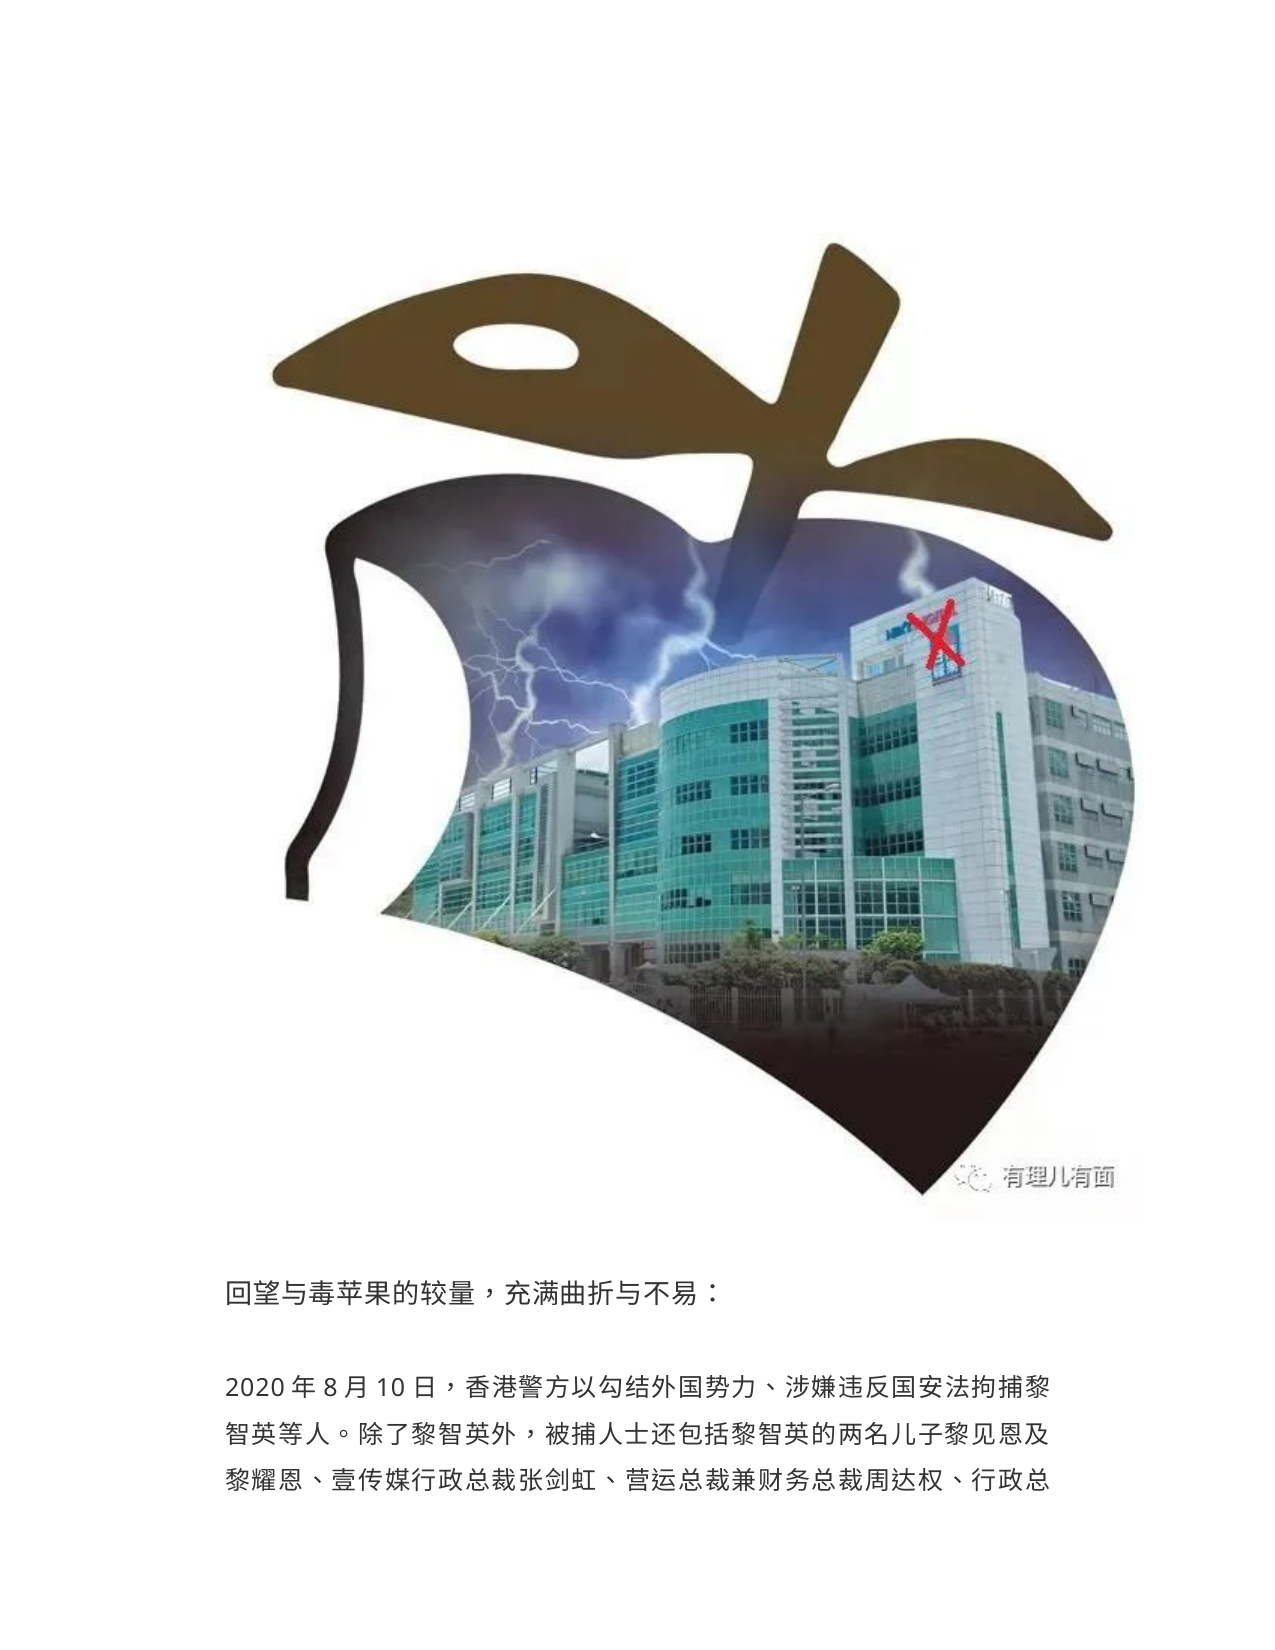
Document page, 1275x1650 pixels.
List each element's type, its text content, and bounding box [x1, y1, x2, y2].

text 回望与毒苹果的较量，充满曲折与不易： [225, 1264, 1050, 1311]
picture [243, 150, 1144, 1218]
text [225, 1357, 1050, 1497]
